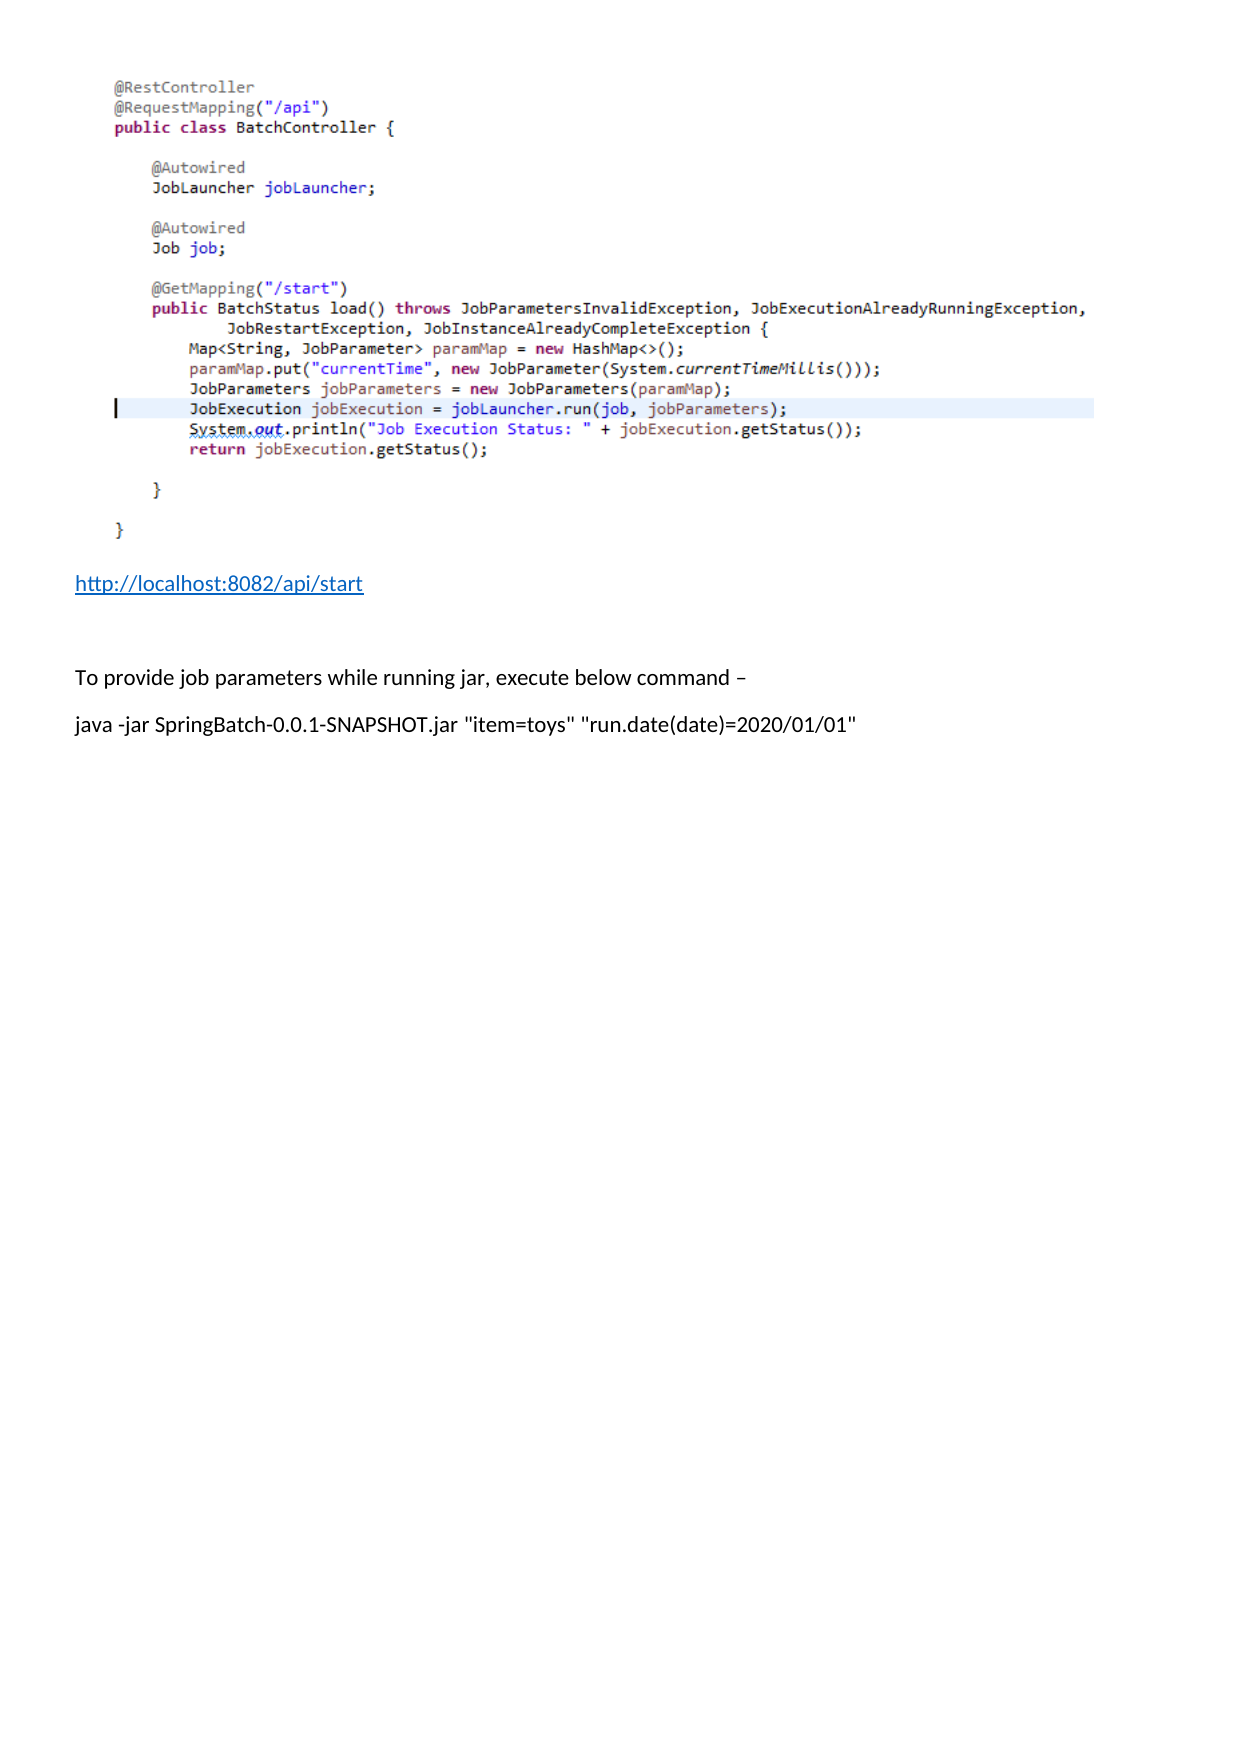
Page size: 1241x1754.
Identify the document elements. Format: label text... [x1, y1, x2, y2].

picture [112, 75, 1094, 551]
text To provide job parameters while running jar, execute below command – [75, 663, 1165, 691]
text java -jar SpringBatch-0.0.1-SNAPSHOT.jar "item=toys" "run.date(date)=2020/01/01" [75, 710, 1165, 738]
text http://localhost:8082/api/start [75, 569, 1165, 597]
